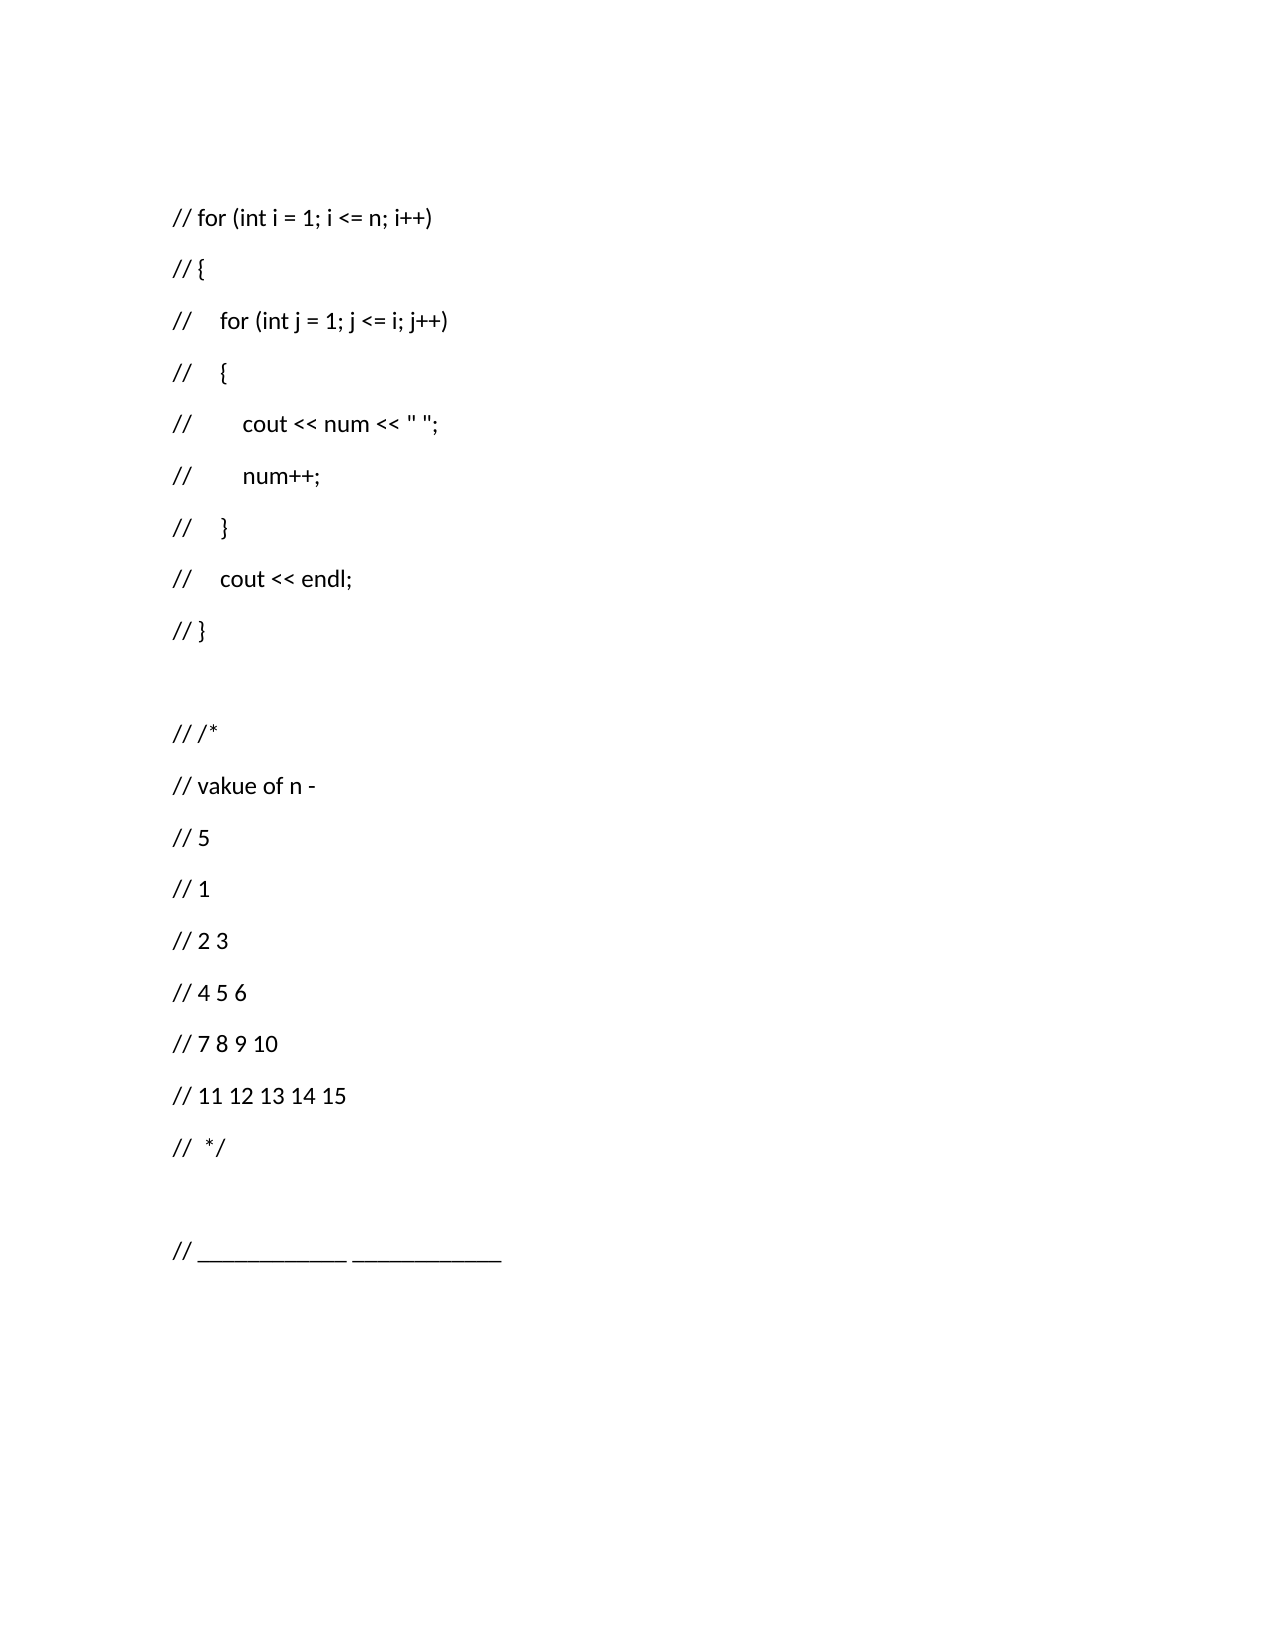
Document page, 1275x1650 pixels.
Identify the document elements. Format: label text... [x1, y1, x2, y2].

text // 5 [150, 822, 1125, 852]
text // 2 3 [150, 925, 1125, 956]
text // */ [150, 1132, 1125, 1162]
text // } [150, 615, 1125, 646]
text // 7 8 9 10 [150, 1028, 1125, 1059]
text // for (int i = 1; i <= n; i++) [150, 202, 1125, 232]
text // cout << num << " "; [150, 408, 1125, 439]
text // vakue of n - [150, 770, 1125, 801]
text // 1 [150, 873, 1125, 904]
text // 11 12 13 14 15 [150, 1080, 1125, 1111]
text // for (int j = 1; j <= i; j++) [150, 305, 1125, 336]
text // num++; [150, 460, 1125, 491]
text // } [150, 512, 1125, 542]
text // ____________ ____________ [150, 1235, 1125, 1266]
text // /* [150, 718, 1125, 749]
text // cout << endl; [150, 563, 1125, 594]
text // { [150, 357, 1125, 387]
text // { [150, 253, 1125, 284]
text // 4 5 6 [150, 977, 1125, 1007]
